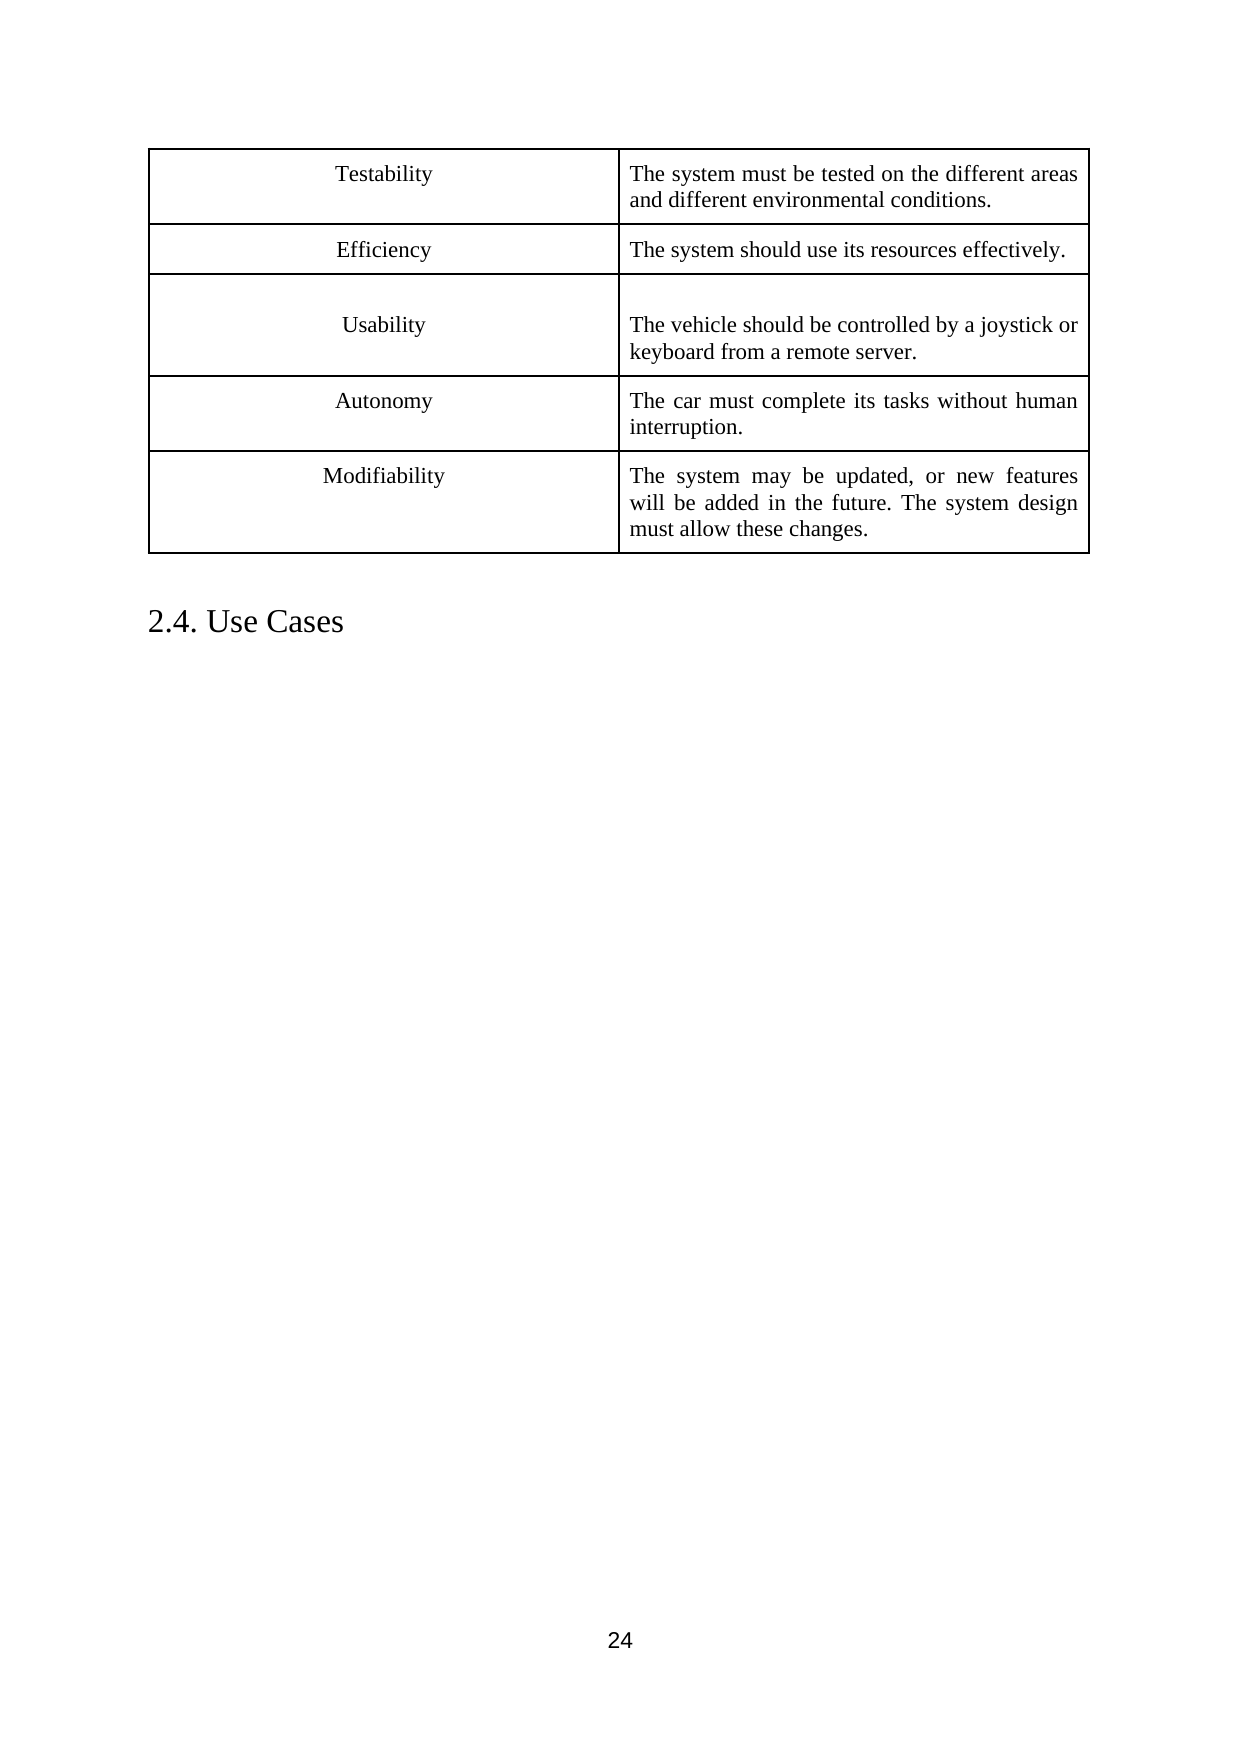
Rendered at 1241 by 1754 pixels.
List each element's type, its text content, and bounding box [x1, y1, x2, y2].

table_cell The system must be tested on the different areas and different environmental conditions. [620, 150, 1088, 223]
table_cell The car must complete its tasks without human interruption. [620, 377, 1088, 450]
table_cell Modifiability [150, 452, 618, 552]
table_cell The vehicle should be controlled by a joystick or keyboard from a remote server. [620, 275, 1088, 374]
table_cell The system should use its resources effectively. [620, 225, 1088, 272]
table_cell Autonomy [150, 377, 618, 450]
table_cell Testability [150, 150, 618, 223]
subtitle 2.4. Use Cases [148, 601, 1093, 639]
table_cell The system may be updated, or new features will be added in the future. The system design must allow these changes. [620, 452, 1088, 552]
table_cell Efficiency [150, 225, 618, 272]
table_cell Usability [150, 275, 618, 374]
